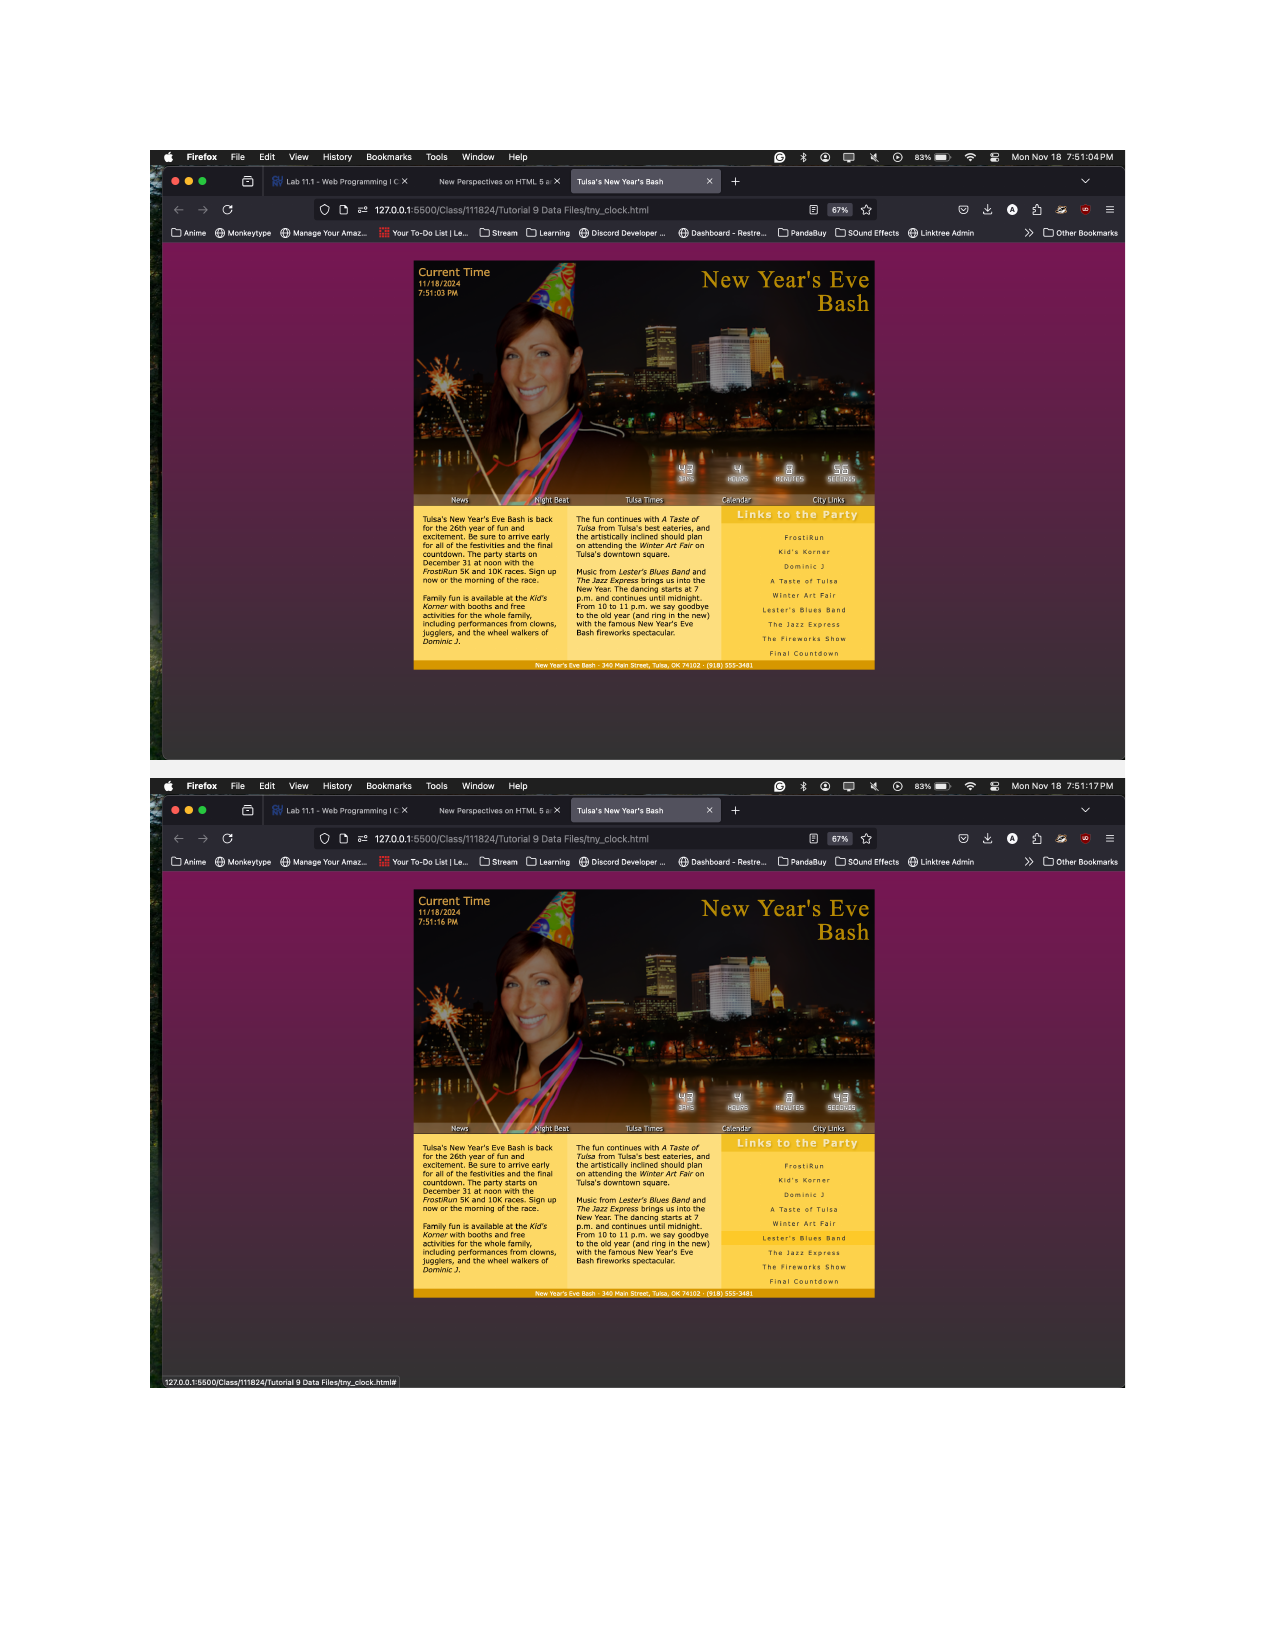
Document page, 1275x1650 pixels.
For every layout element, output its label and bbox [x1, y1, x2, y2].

picture [150, 778, 1125, 1388]
picture [150, 150, 1125, 760]
